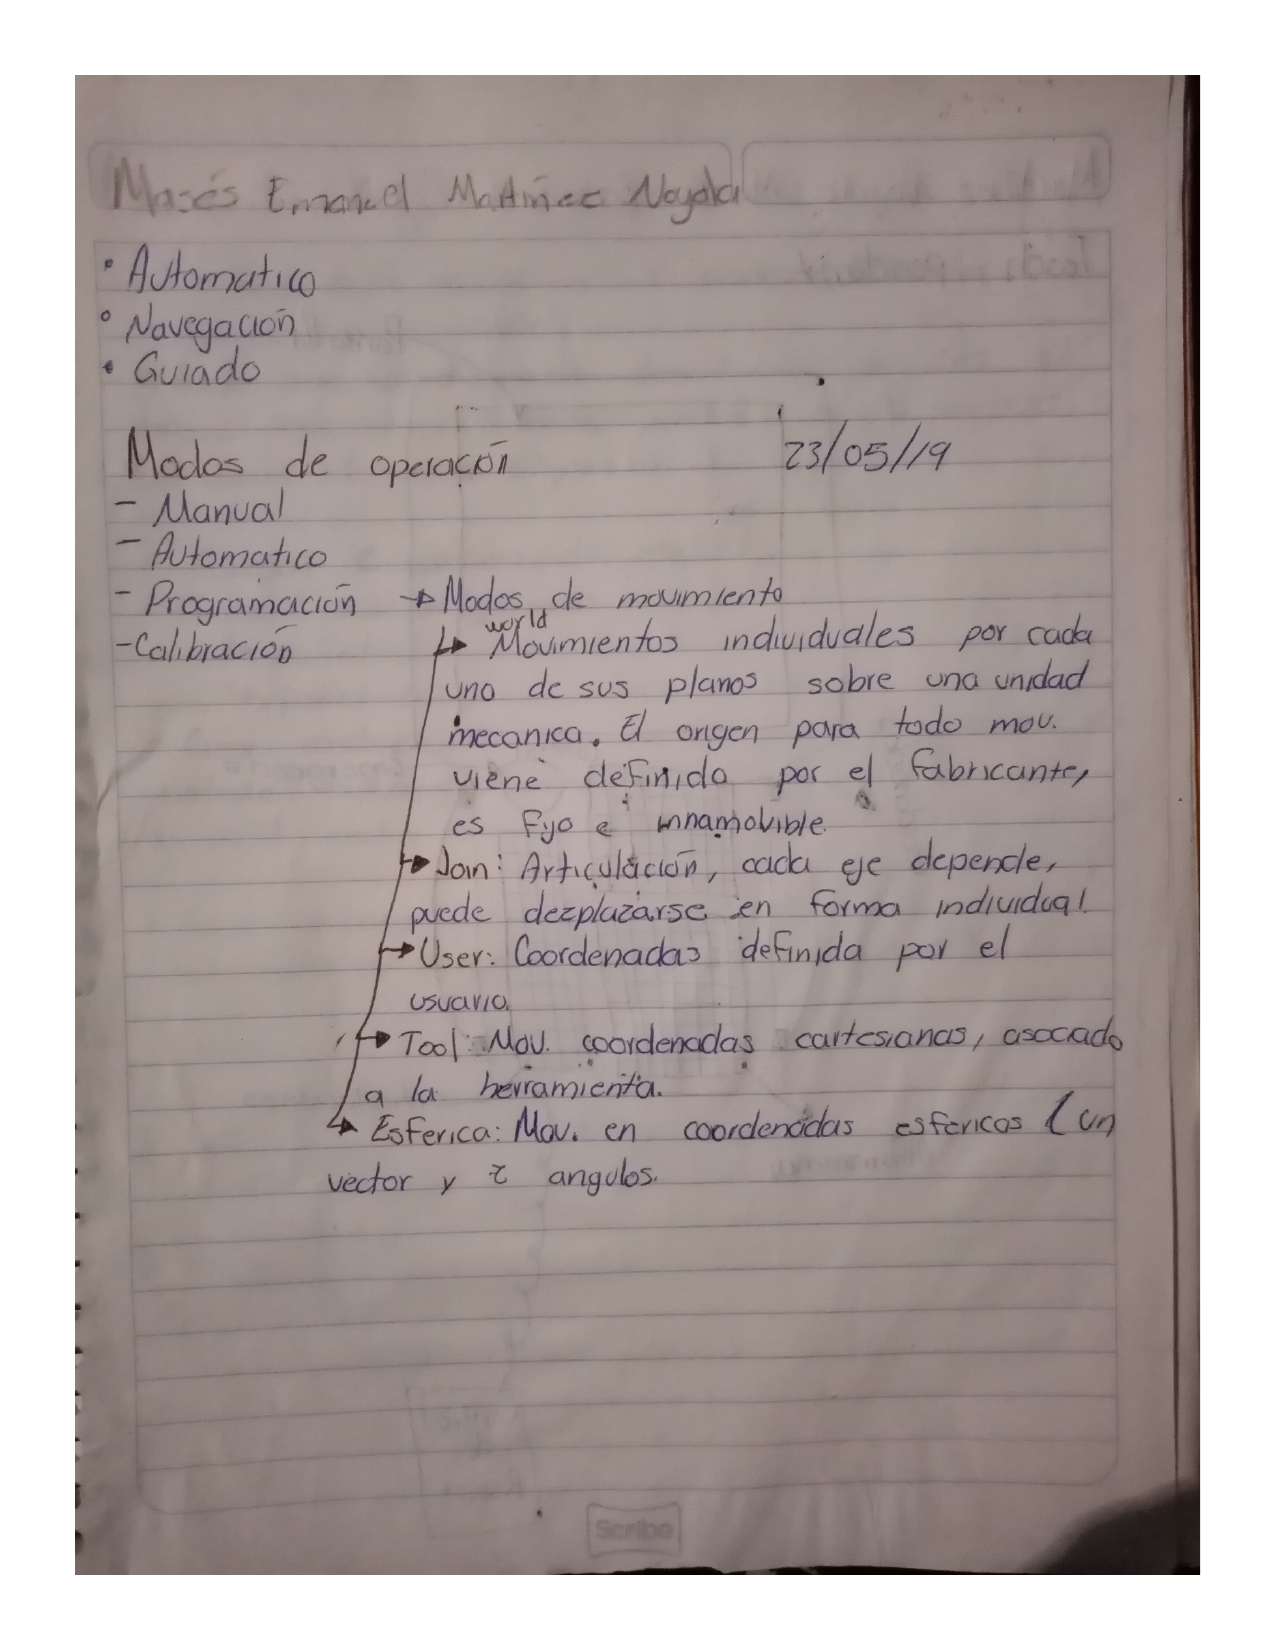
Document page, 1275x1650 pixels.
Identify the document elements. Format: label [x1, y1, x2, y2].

picture [75, 75, 1200, 1575]
